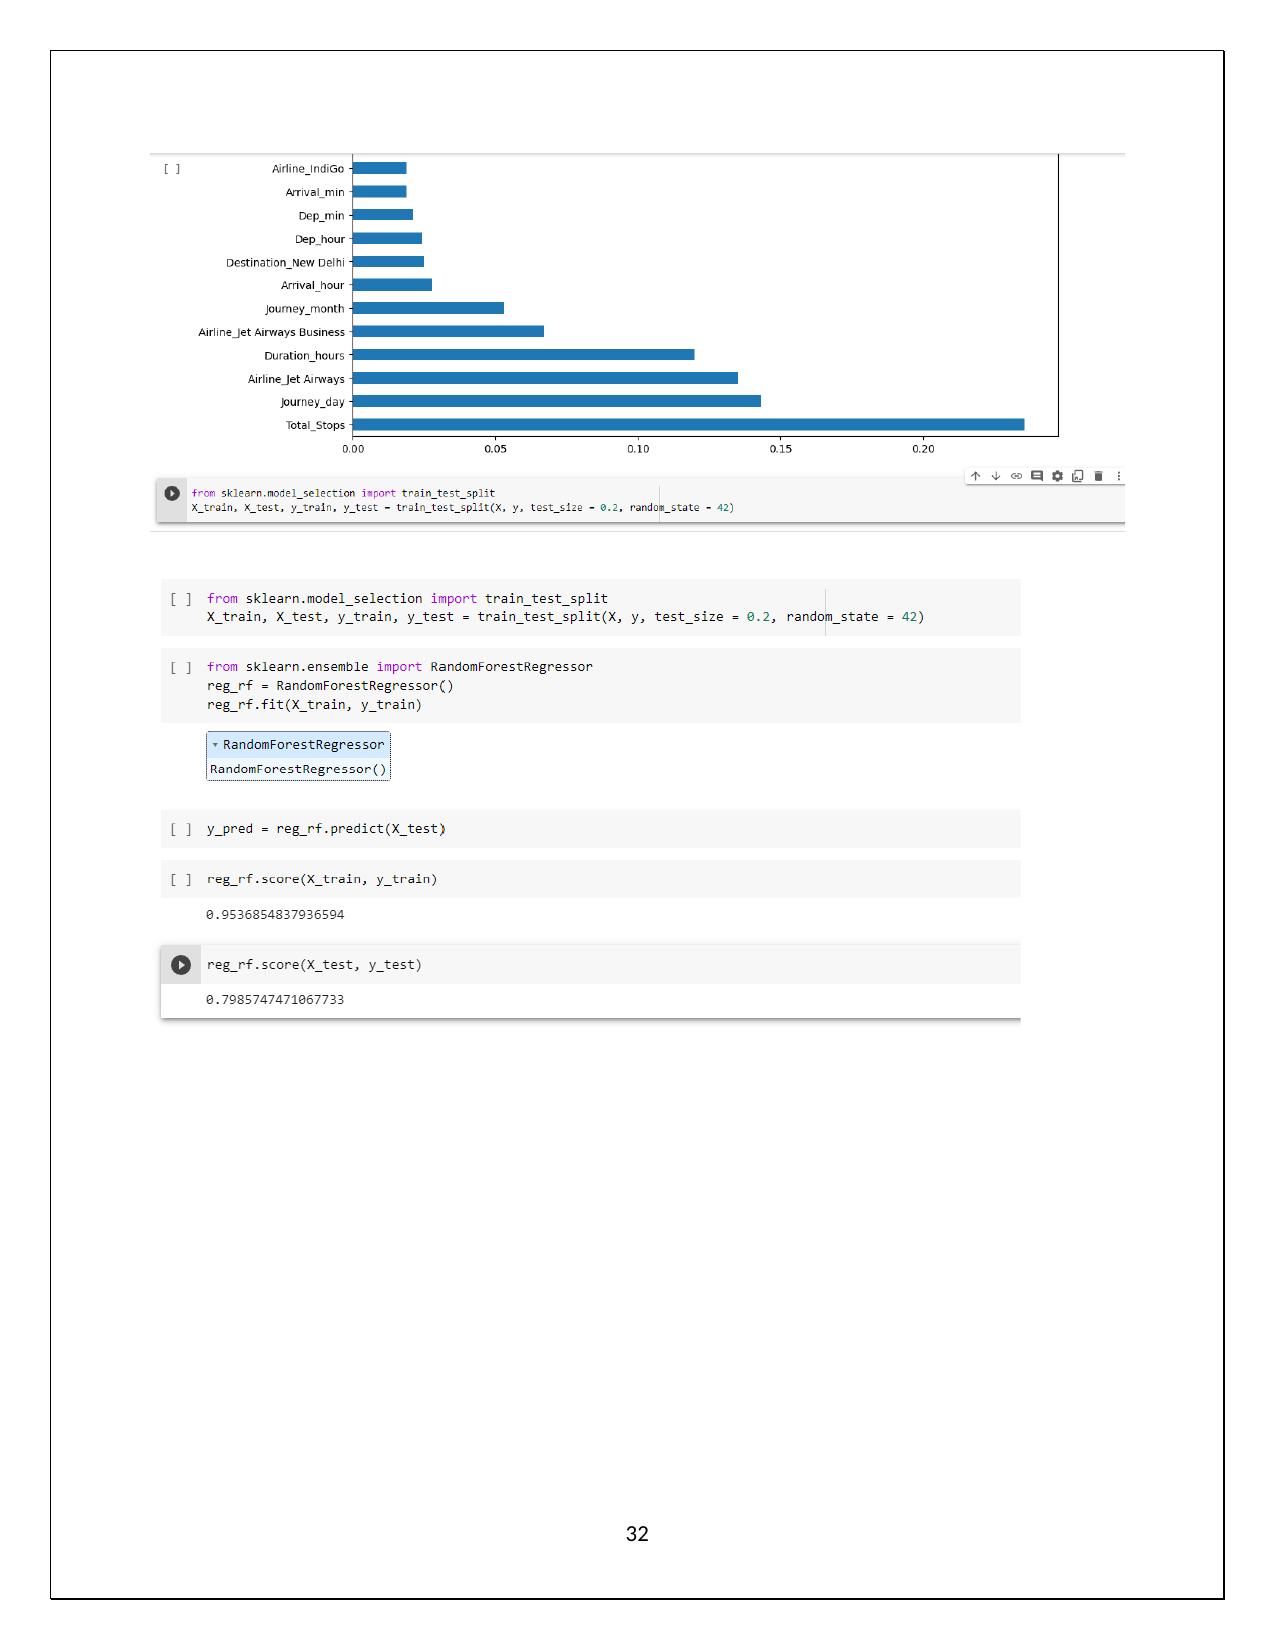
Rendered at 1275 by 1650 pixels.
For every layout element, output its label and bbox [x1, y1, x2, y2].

picture [150, 150, 1125, 532]
picture [150, 556, 1021, 1029]
